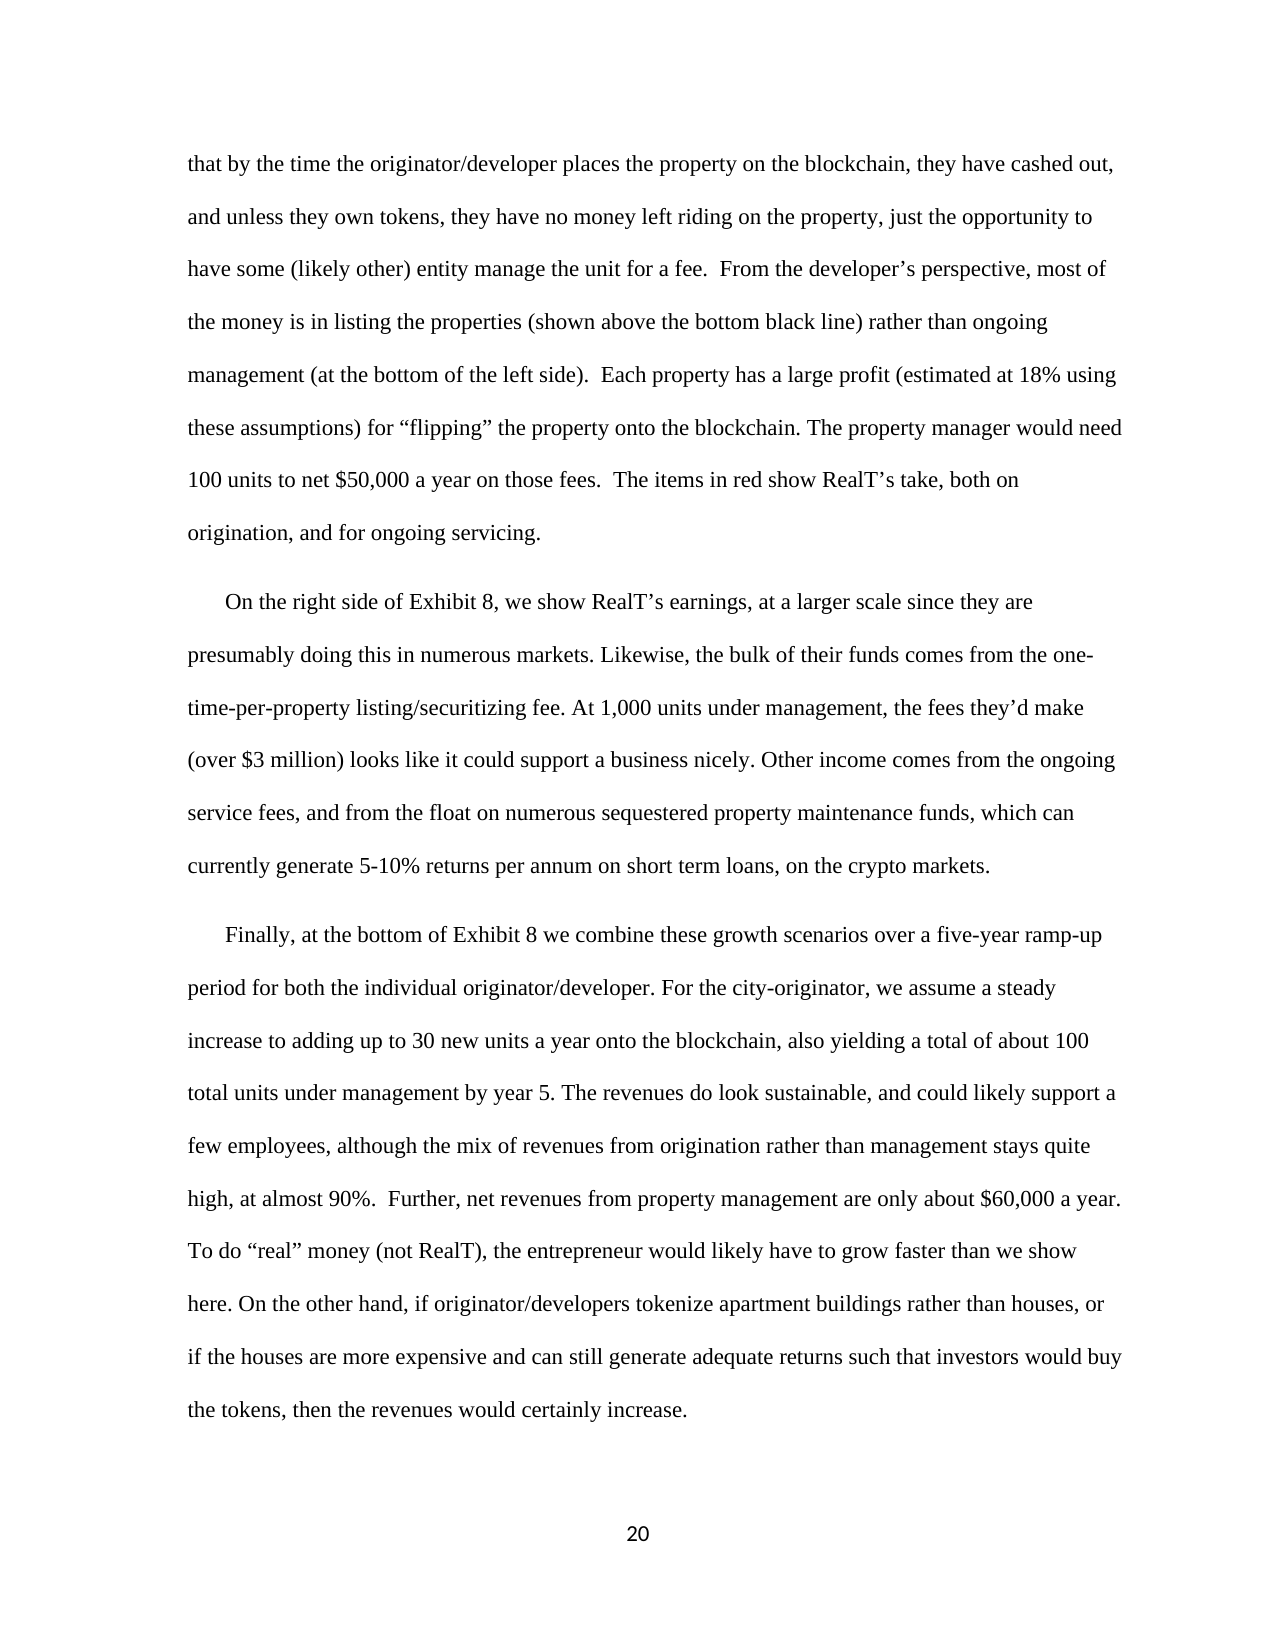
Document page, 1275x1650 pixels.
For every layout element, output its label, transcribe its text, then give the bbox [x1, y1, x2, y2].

text Finally, at the bottom of Exhibit 8 we combine these growth scenarios over a five-year ramp-up period for both the individual originator/developer. For the city-originator, we assume a steady increase to adding up to 30 new units a year onto the blockchain, also yielding a total of about 100 total units under management by year 5. The revenues do look sustainable, and could likely support a few employees, although the mix of revenues from origination rather than management stays quite high, at almost 90%. Further, net revenues from property management are only about $60,000 a year. To do “real” money (not RealT), the entrepreneur would likely have to grow faster than we show here. On the other hand, if originator/developers tokenize apartment buildings rather than houses, or if the houses are more expensive and can still generate adequate returns such that investors would buy the tokens, then the revenues would certainly increase. [187, 921, 1125, 1422]
text On the right side of Exhibit 8, we show RealT’s earnings, at a larger scale since they are presumably doing this in numerous markets. Likewise, the bulk of their funds comes from the one-time-per-property listing/securitizing fee. At 1,000 units under management, the fees they’d make (over $3 million) looks like it could support a business nicely. Other income comes from the ongoing service fees, and from the float on numerous sequestered property maintenance funds, which can currently generate 5-10% returns per annum on short term loans, on the crypto markets. [187, 588, 1125, 878]
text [187, 150, 1125, 545]
